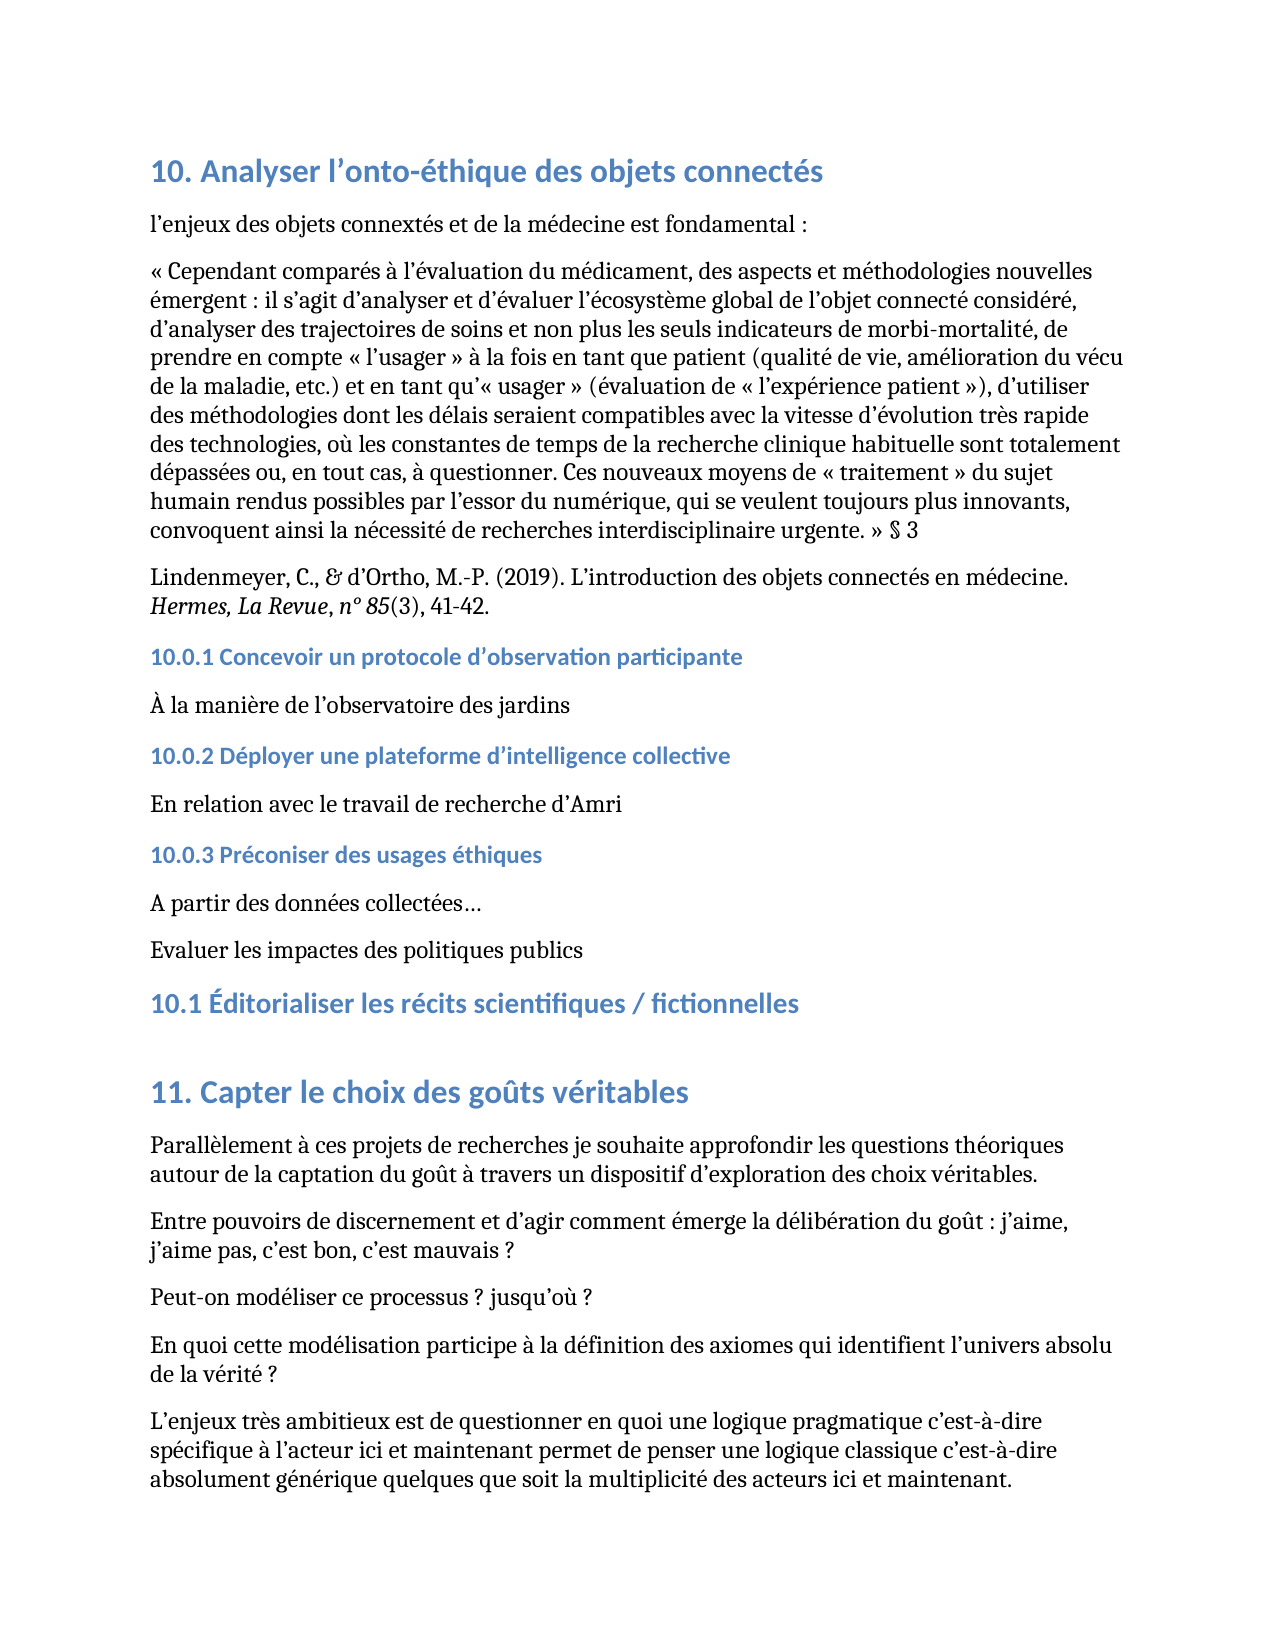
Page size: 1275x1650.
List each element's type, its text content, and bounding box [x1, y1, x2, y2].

text A partir des données collectées… [150, 888, 1125, 917]
text En quoi cette modélisation participe à la définition des axiomes qui identifient l’univers absolu de la vérité ? [150, 1331, 1125, 1388]
text « Cependant comparés à l’évaluation du médicament, des aspects et méthodologies nouvelles émergent : il s’agit d’analyser et d’évaluer l’écosystème global de l’objet connecté considéré, d’analyser des trajectoires de soins et non plus les seuls indicateurs de morbi-mortalité, de prendre en compte « l’usager » à la fois en tant que patient (qualité de vie, amélioration du vécu de la maladie, etc.) et en tant qu’« usager » (évaluation de « l’expérience patient »), d’utiliser des méthodologies dont les délais seraient compatibles avec la vitesse d’évolution très rapide des technologies, où les constantes de temps de la recherche clinique habituelle sont totalement dépassées ou, en tout cas, à questionner. Ces nouveaux moyens de « traitement » du sujet humain rendus possibles par l’essor du numérique, qui se veulent toujours plus innovants, convoquent ainsi la nécessité de recherches interdisciplinaire urgente. » § 3 [150, 257, 1125, 544]
subtitle 10. Analyser l’onto-éthique des objets connectés [150, 150, 1125, 191]
subtitle 10.0.2 Déployer une plateforme d’intelligence collective [150, 740, 1125, 771]
subtitle 10.1 Éditorialiser les récits scientifiques / fictionnelles [150, 986, 1125, 1021]
text Peut-on modéliser ce processus ? jusqu’où ? [150, 1283, 1125, 1312]
text Evaluer les impactes des politiques publics [150, 936, 1125, 965]
text Parallèlement à ces projets de recherches je souhaite approfondir les questions théoriques autour de la captation du goût à travers un dispositif d’exploration des choix véritables. [150, 1131, 1125, 1188]
text Entre pouvoirs de discernement et d’agir comment émerge la délibération du goût : j’aime, j’aime pas, c’est bon, c’est mauvais ? [150, 1207, 1125, 1264]
text En relation avec le travail de recherche d’Amri [150, 790, 1125, 818]
subtitle 10.0.3 Préconiser des usages éthiques [150, 839, 1125, 870]
subtitle 11. Capter le choix des goûts véritables [150, 1071, 1125, 1112]
text Lindenmeyer, C., & d’Ortho, M.-P. (2019). L’introduction des objets connectés en médecine. Hermes, La Revue, n° 85(3), 41‑42. [150, 563, 1125, 621]
subtitle 10.0.1 Concevoir un protocole d’observation participante [150, 642, 1125, 672]
text L’enjeux très ambitieux est de questionner en quoi une logique pragmatique c’est-à-dire spécifique à l’acteur ici et maintenant permet de penser une logique classique c’est-à-dire absolument générique quelques que soit la multiplicité des acteurs ici et maintenant. [150, 1407, 1125, 1493]
text À la manière de l’observatoire des jardins [150, 691, 1125, 719]
text l’enjeux des objets connextés et de la médecine est fondamental : [150, 209, 1125, 238]
